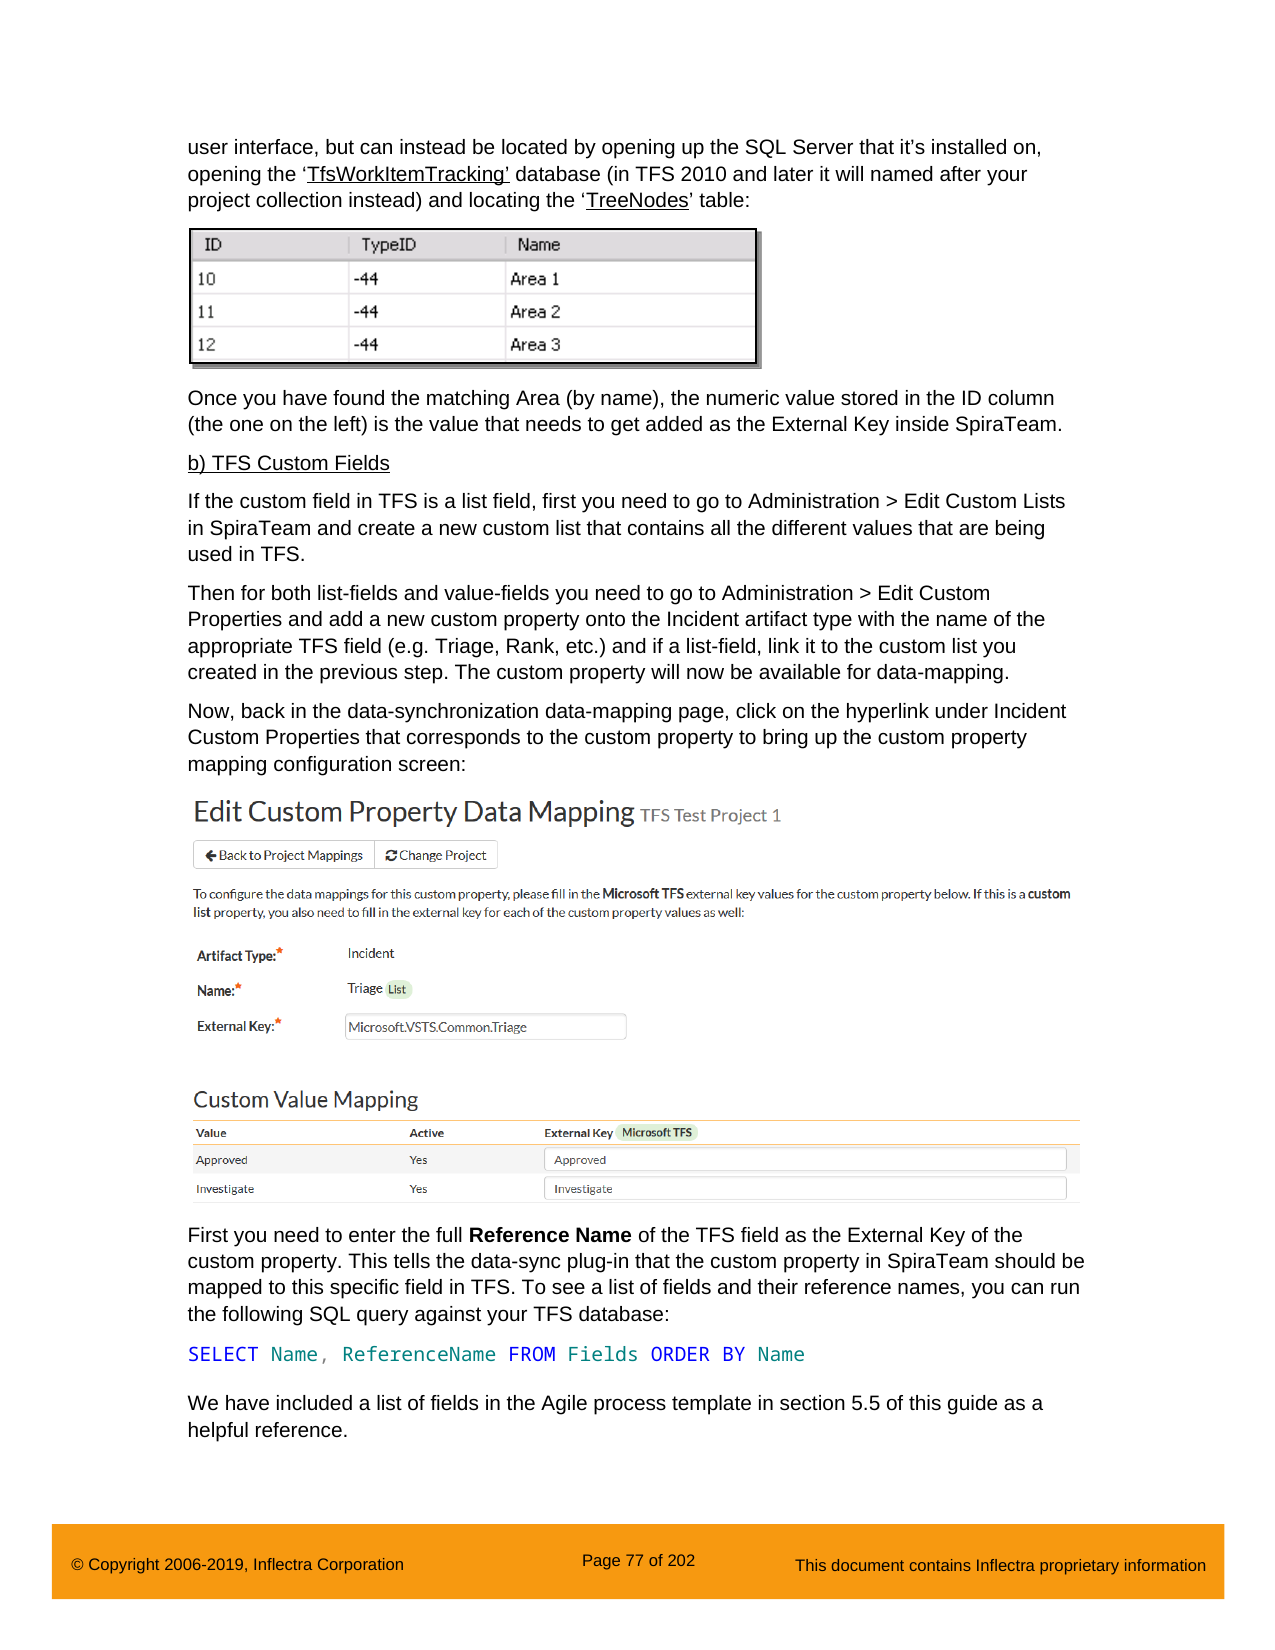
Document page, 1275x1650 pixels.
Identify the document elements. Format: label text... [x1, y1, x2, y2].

picture [191, 230, 755, 362]
text Then for both list-fields and value-fields you need to go to Administration > Edit Custom Properties and add a new custom property onto the Incident artifact type with the name of the appropriate TFS field (e.g. Triage, Rank, etc.) and if a list-field, link it to the custom list you created in the previous step. The custom property will now be available for data-mapping. [187, 581, 1087, 684]
text b) TFS Custom Fields [187, 451, 1087, 474]
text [187, 135, 1087, 212]
text We have included a list of fields in the Agile process template in section 5.5 of this guide as a helpful reference. [187, 1391, 1087, 1442]
text Once you have found the matching Area (by name), the numeric value stored in the ID column (the one on the left) is the value that needs to get added as the External Key inside SpiraTeam. [187, 385, 1087, 436]
text Now, back in the data-synchronization data-mapping page, click on the hyperlink under Incident Custom Properties that corresponds to the custom property to bring up the custom property mapping configuration screen: [187, 699, 1087, 776]
text If the custom field in TFS is a list field, first you need to go to Administration > Edit Custom Lists in SpiraTeam and create a new custom list that contains all the different values that are being used in TFS. [187, 489, 1087, 566]
text First you need to enter the full Reference Name of the TFS field as the External Key of the custom property. This tells the data-sync plug-in that the custom property in SpiraTeam should be mapped to this specific field in TFS. To see a list of fields and their reference names, you can run the following SQL query against your TFS database: [187, 1222, 1087, 1325]
text SELECT Name, ReferenceName FROM Fields ORDER BY Name [187, 1340, 1087, 1391]
picture [187, 790, 1088, 1208]
